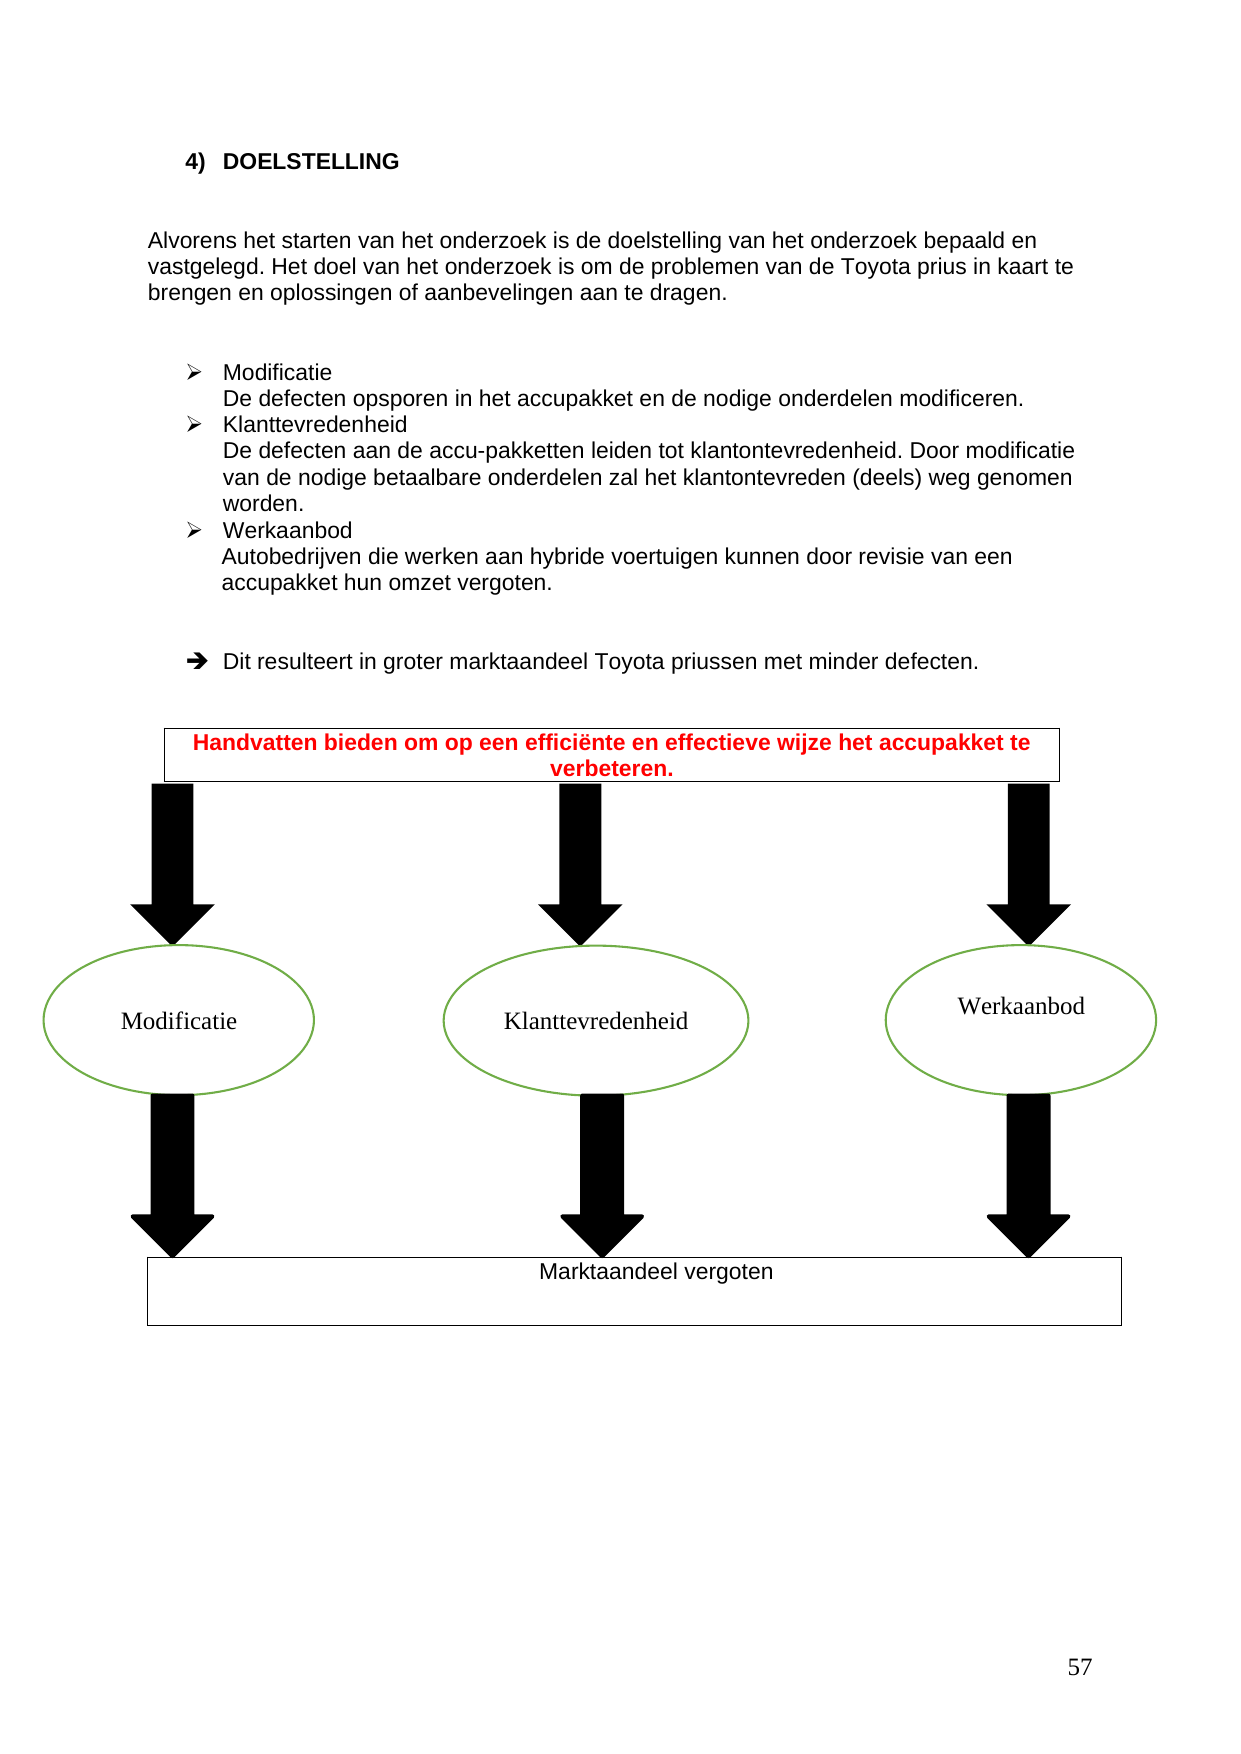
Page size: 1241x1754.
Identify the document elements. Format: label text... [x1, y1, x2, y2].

list DOELSTELLING [185, 148, 1093, 174]
text De defecten aan de accu-pakketten leiden tot klantontevredenheid. Door modificatie van de nodige betaalbare onderdelen zal het klantontevreden (deels) weg genomen worden. [223, 437, 1093, 517]
list Modificatie [185, 358, 1093, 385]
text Alvorens het starten van het onderzoek is de doelstelling van het onderzoek bepaald en vastgelegd. Het doel van het onderzoek is om de problemen van de Toyota prius in kaart te brengen en oplossingen of aanbevelingen aan te dragen. [148, 227, 1093, 306]
text De defecten opsporen in het accupakket en de nodige onderdelen modificeren. [223, 385, 1093, 411]
table_header Marktaandeel vergoten [148, 1258, 1121, 1325]
list Dit resulteert in groter marktaandeel Toyota priussen met minder defecten. [185, 648, 1093, 675]
table_header Handvatten bieden om op een efficiënte en effectieve wijze het accupakket te verbeteren. [165, 729, 1059, 781]
list Werkaanbod [185, 517, 1093, 543]
list Klanttevredenheid [185, 411, 1093, 437]
text Autobedrijven die werken aan hybride voertuigen kunnen door revisie van een accupakket hun omzet vergoten. [221, 543, 1093, 596]
